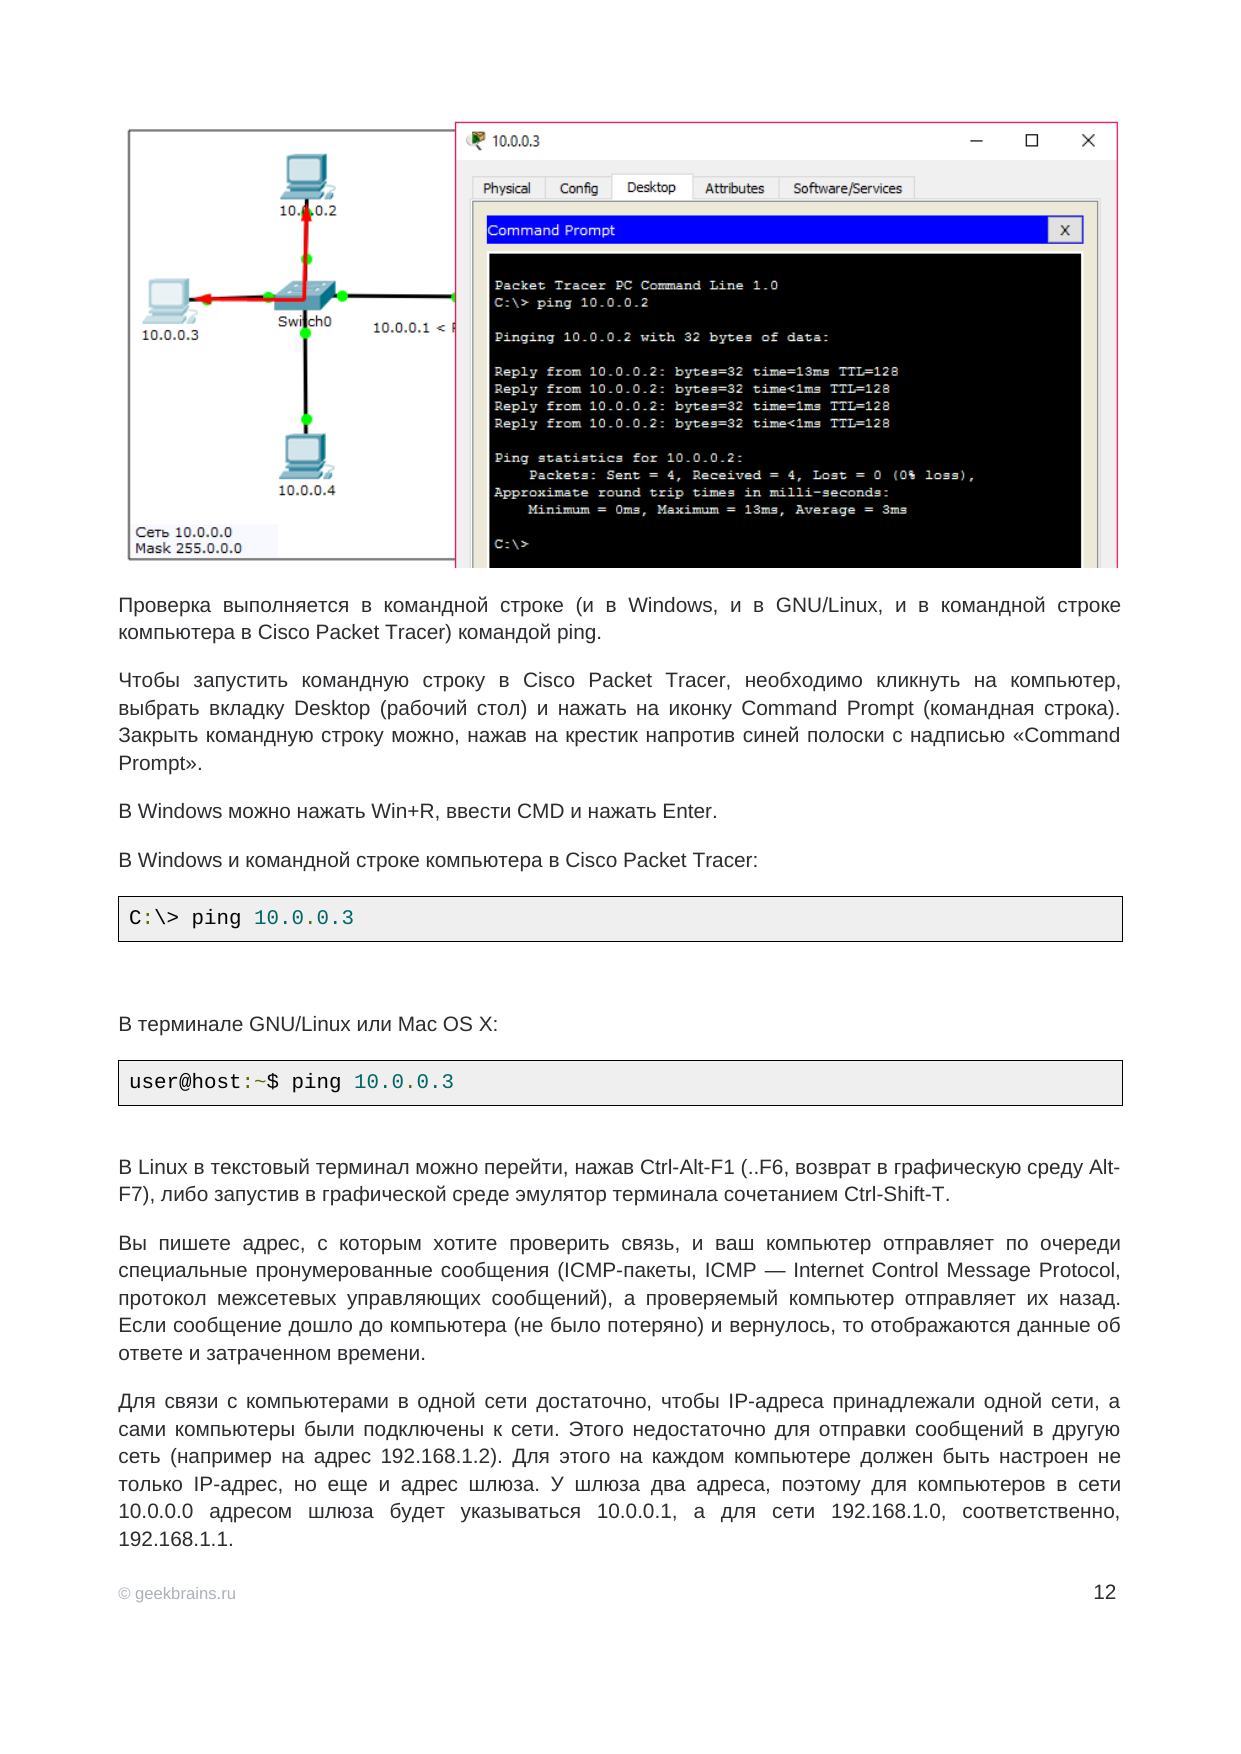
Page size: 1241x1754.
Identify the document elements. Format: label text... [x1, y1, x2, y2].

text Для связи с компьютерами в одной сети достаточно, чтобы IP-адреса принадлежали одной сети, а сами компьютеры были подключены к сети. Этого недостаточно для отправки сообщений в другую сеть (например на адрес 192.168.1.2). Для этого на каждом компьютере должен быть настроен не только IP-адрес, но еще и адрес шлюза. У шлюза два адреса, поэтому для компьютеров в сети 10.0.0.0 адресом шлюза будет указываться 10.0.0.1, а для сети 192.168.1.0, соответственно, 192.168.1.1. [118, 1389, 1122, 1550]
text В Windows можно нажать Win+R, ввести CMD и нажать Enter. [118, 799, 1122, 823]
table_header user@host:~$ ping 10.0.0.3 [119, 1061, 1122, 1105]
picture [118, 118, 1123, 568]
text В Windows и командной строке компьютера в Cisco Packet Tracer: [118, 847, 1122, 871]
table_header C:\> ping 10.0.0.3 [119, 897, 1122, 941]
text Проверка выполняется в командной строке (и в Windows, и в GNU/Linux, и в командной строке компьютера в Cisco Packet Tracer) командой ping. [118, 592, 1122, 644]
text Вы пишете адрес, с которым хотите проверить связь, и ваш компьютер отправляет по очереди специальные пронумерованные сообщения (ICMP-пакеты, ICMP — Internet Control Message Protocol, протокол межсетевых управляющих сообщений), а проверяемый компьютер отправляет их назад. Если сообщение дошло до компьютера (не было потеряно) и вернулось, то отображаются данные об ответе и затраченном времени. [118, 1231, 1122, 1364]
text В Linux в текстовый терминал можно перейти, нажав Ctrl-Alt-F1 (..F6, возврат в графическую среду Alt-F7), либо запустив в графической среде эмулятор терминала сочетанием Ctrl-Shift-T. [118, 1127, 1122, 1206]
text В терминале GNU/Linux или Mac OS X: [118, 1011, 1122, 1035]
text Чтобы запустить командную строку в Cisco Packet Tracer, необходимо кликнуть на компьютер, выбрать вкладку Desktop (рабочий стол) и нажать на иконку Command Prompt (командная строка). Закрыть командную строку можно, нажав на крестик напротив синей полоски с надписью «Command Prompt». [118, 668, 1122, 775]
